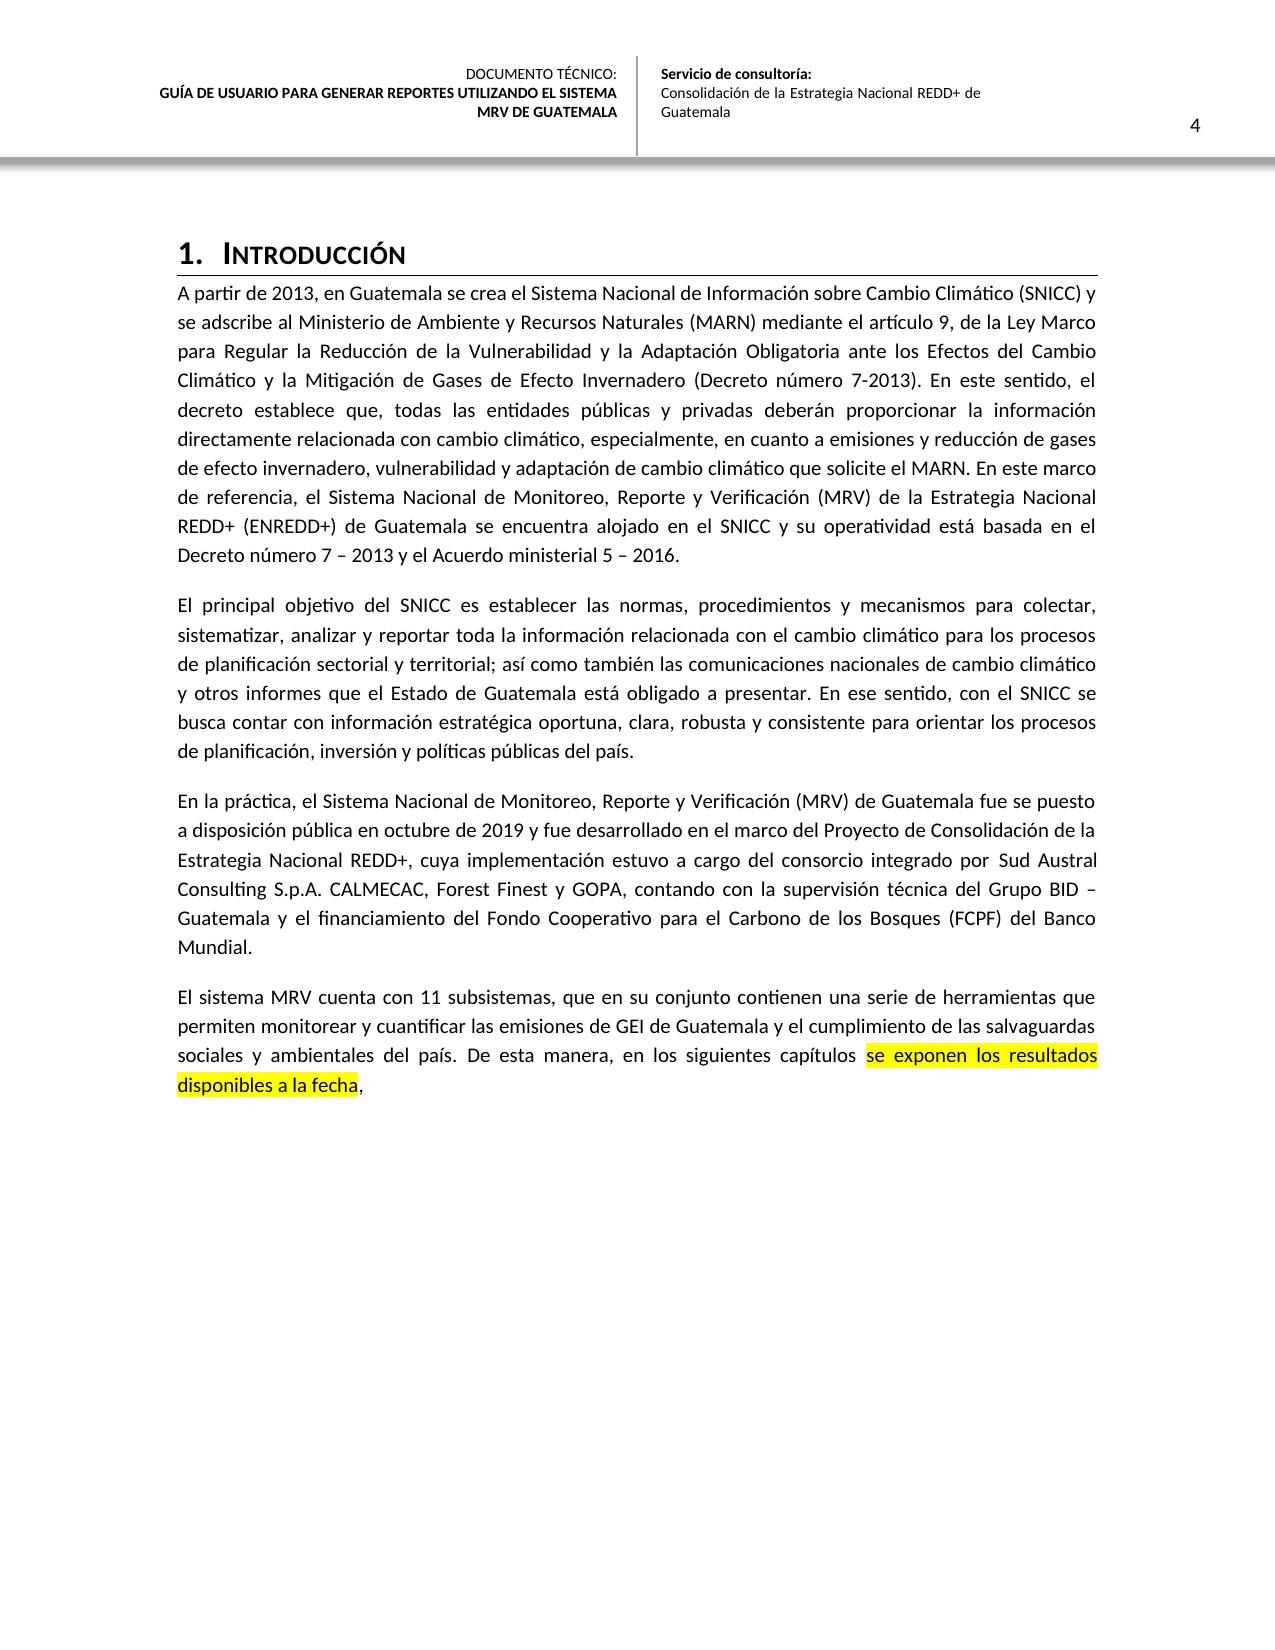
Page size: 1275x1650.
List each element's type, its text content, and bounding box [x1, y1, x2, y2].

text En la práctica, el Sistema Nacional de Monitoreo, Reporte y Verificación (MRV) de Guatemala fue se puesto a disposición pública en octubre de 2019 y fue desarrollado en el marco del Proyecto de Consolidación de la Estrategia Nacional REDD+, cuya implementación estuvo a cargo del consorcio integrado por Sud Austral Consulting S.p.A. CALMECAC, Forest Finest y GOPA, contando con la supervisión técnica del Grupo BID – Guatemala y el financiamiento del Fondo Cooperativo para el Carbono de los Bosques (FCPF) del Banco Mundial. [177, 788, 1098, 960]
text El sistema MRV cuenta con 11 subsistemas, que en su conjunto contienen una serie de herramientas que permiten monitorear y cuantificar las emisiones de GEI de Guatemala y el cumplimiento de las salvaguardas sociales y ambientales del país. De esta manera, en los siguientes capítulos se exponen los resultados disponibles a la fecha, [177, 984, 1098, 1097]
subtitle Introducción [177, 232, 1098, 275]
text A partir de 2013, en Guatemala se crea el Sistema Nacional de Información sobre Cambio Climático (SNICC) y se adscribe al Ministerio de Ambiente y Recursos Naturales (MARN) mediante el artículo 9, de la Ley Marco para Regular la Reducción de la Vulnerabilidad y la Adaptación Obligatoria ante los Efectos del Cambio Climático y la Mitigación de Gases de Efecto Invernadero (Decreto número 7-2013). En este sentido, el decreto establece que, todas las entidades públicas y privadas deberán proporcionar la información directamente relacionada con cambio climático, especialmente, en cuanto a emisiones y reducción de gases de efecto invernadero, vulnerabilidad y adaptación de cambio climático que solicite el MARN. En este marco de referencia, el Sistema Nacional de Monitoreo, Reporte y Verificación (MRV) de la Estrategia Nacional REDD+ (ENREDD+) de Guatemala se encuentra alojado en el SNICC y su operatividad está basada en el Decreto número 7 – 2013 y el Acuerdo ministerial 5 – 2016. [177, 280, 1098, 568]
text El principal objetivo del SNICC es establecer las normas, procedimientos y mecanismos para colectar, sistematizar, analizar y reportar toda la información relacionada con el cambio climático para los procesos de planificación sectorial y territorial; así como también las comunicaciones nacionales de cambio climático y otros informes que el Estado de Guatemala está obligado a presentar. En ese sentido, con el SNICC se busca contar con información estratégica oportuna, clara, robusta y consistente para orientar los procesos de planificación, inversión y políticas públicas del país. [177, 593, 1098, 764]
